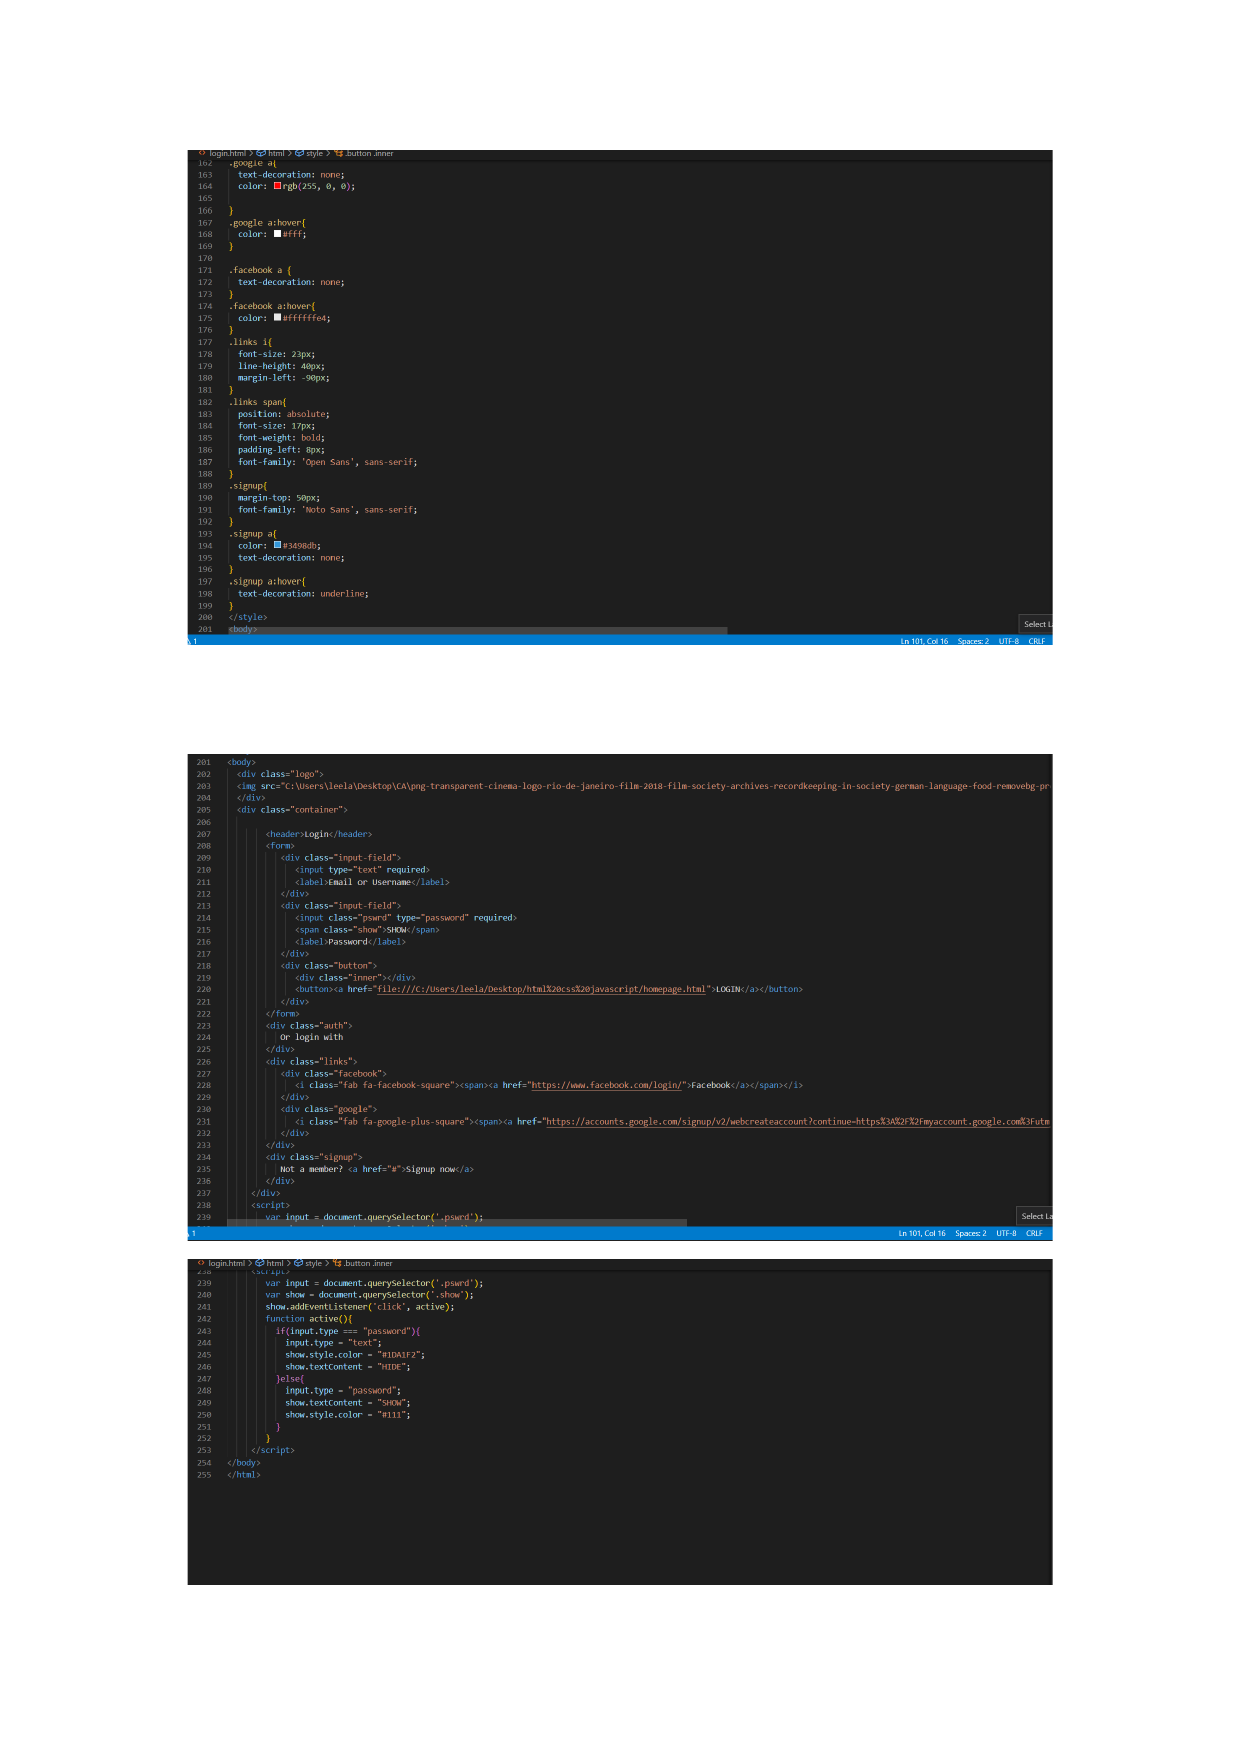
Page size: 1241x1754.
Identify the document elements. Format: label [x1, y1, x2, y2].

picture [187, 150, 1053, 645]
picture [187, 1259, 1053, 1585]
picture [187, 754, 1053, 1241]
